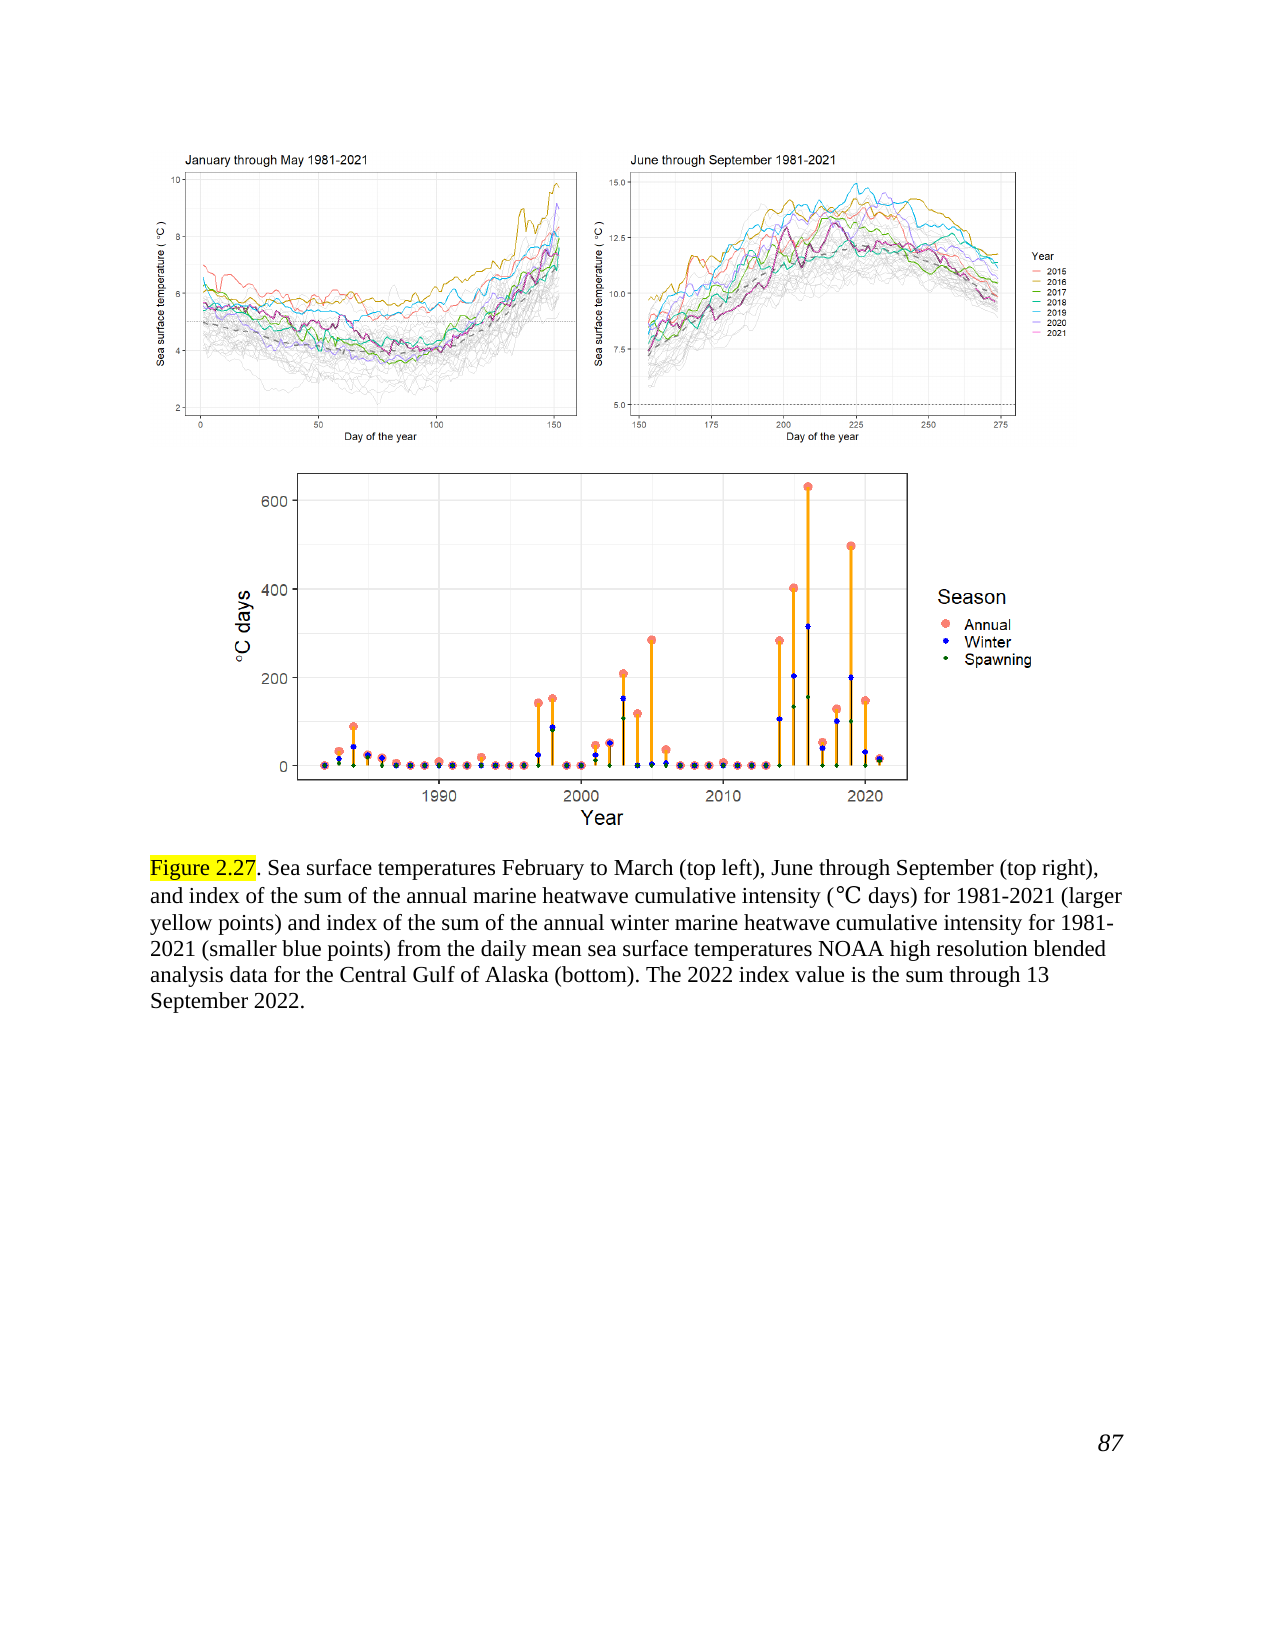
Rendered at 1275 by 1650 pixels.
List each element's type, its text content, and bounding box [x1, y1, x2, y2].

picture [588, 150, 1077, 447]
picture [223, 463, 1052, 838]
picture [150, 150, 583, 447]
text Figure 2.27. Sea surface temperatures February to March (top left), June through September (top right), and index of the sum of the annual marine heatwave cumulative intensity (℃ days) for 1981-2021 (larger yellow points) and index of the sum of the annual winter marine heatwave cumulative intensity for 1981-2021 (smaller blue points) from the daily mean sea surface temperatures NOAA high resolution blended analysis data for the Central Gulf of Alaska (bottom). The 2022 index value is the sum through 13 September 2022. [150, 854, 1125, 1014]
